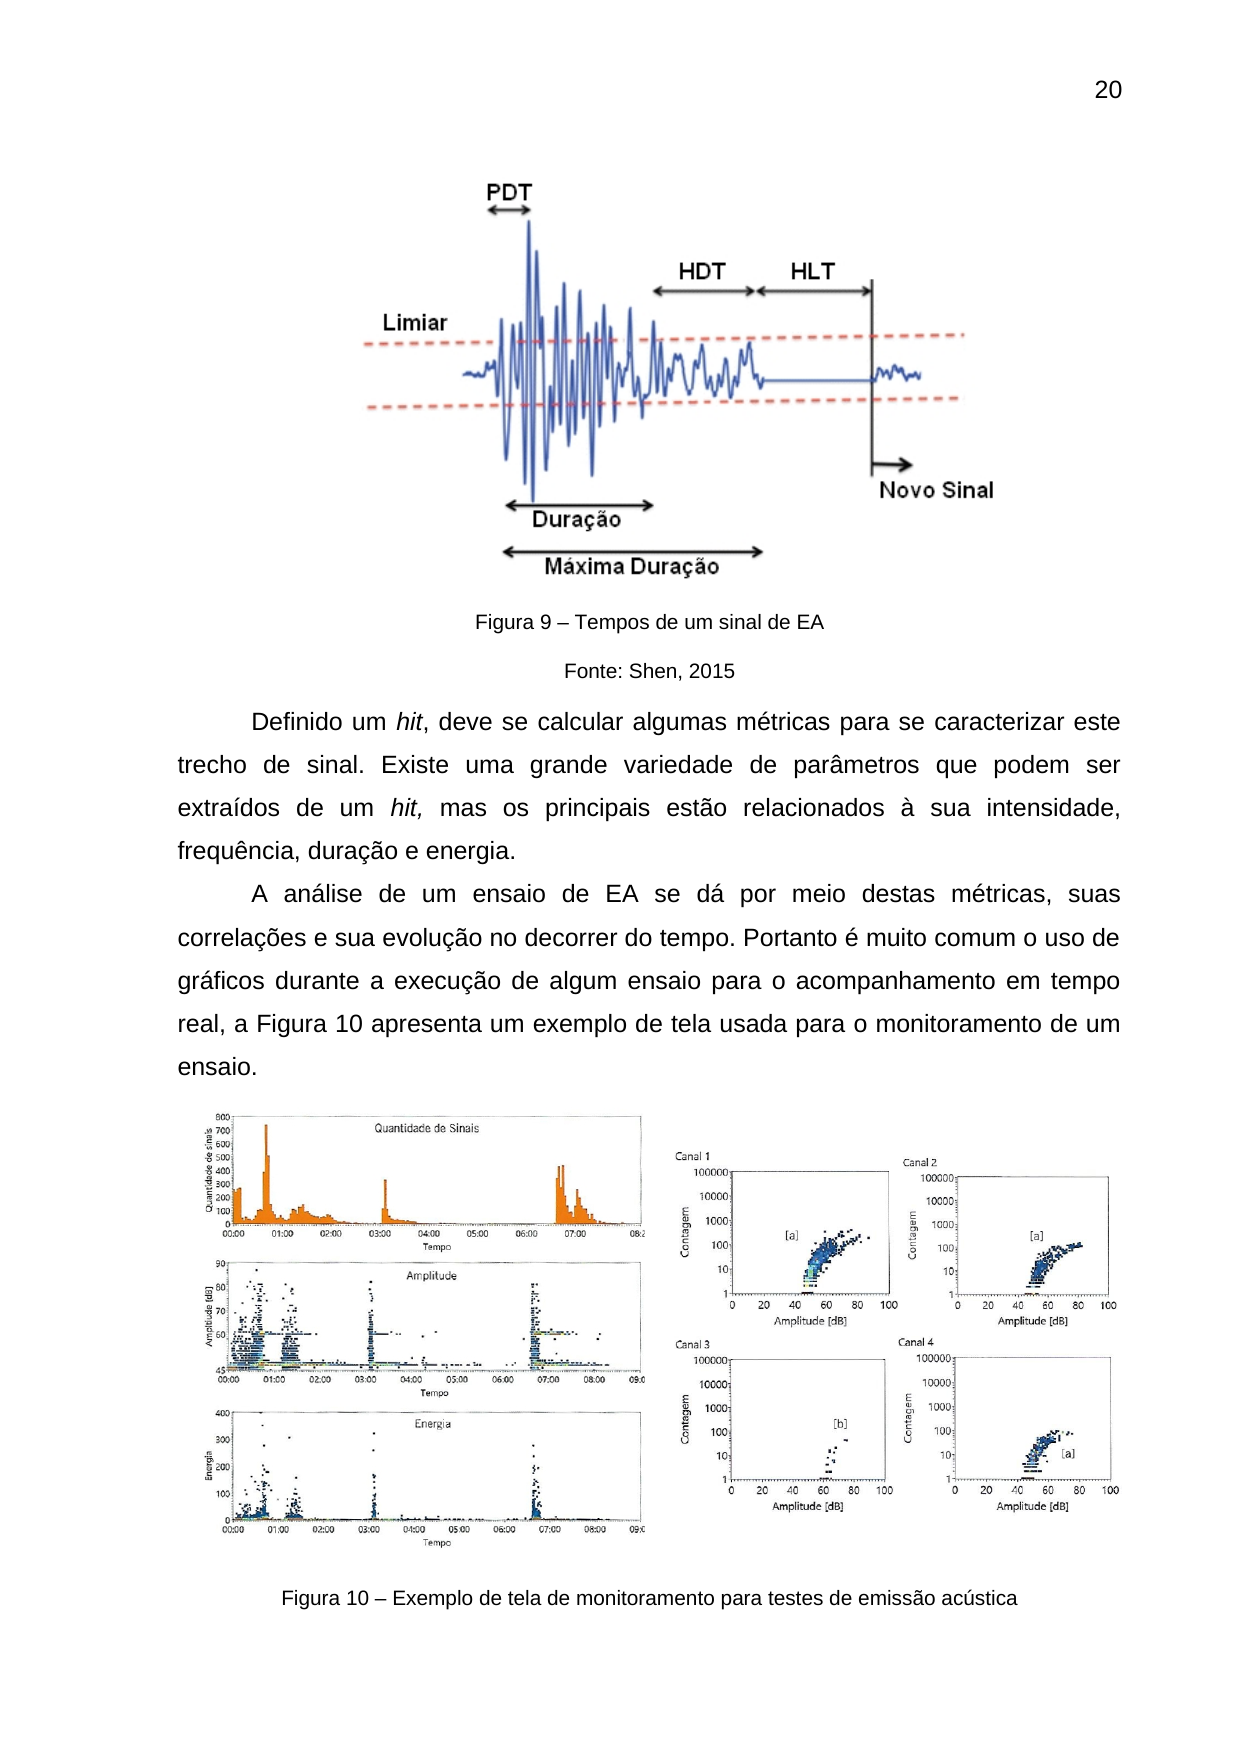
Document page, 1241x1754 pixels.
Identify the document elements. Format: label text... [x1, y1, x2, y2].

text Fonte: Shen, 2015 [177, 658, 1122, 682]
table_header [177, 1095, 645, 1573]
text Figura 10 – Exemplo de tela de monitoramento para testes de emissão acústica [177, 1585, 1122, 1609]
picture [358, 177, 1015, 584]
text Definido um hit, deve se calcular algumas métricas para se caracterizar este trecho de sinal. Existe uma grande variedade de parâmetros que podem ser extraídos de um hit, mas os principais estão relacionados à sua intensidade, frequência, duração e energia. [177, 707, 1122, 865]
text A análise de um ensaio de EA se dá por meio destas métricas, suas correlações e sua evolução no decorrer do tempo. Portanto é muito comum o uso de gráficos durante a execução de algum ensaio para o acompanhamento em tempo real, a Figura 10 apresenta um exemplo de tela usada para o monitoramento de um ensaio. [177, 879, 1122, 1081]
picture [656, 1136, 1123, 1519]
picture [188, 1107, 645, 1549]
text Figura 9 – Tempos de um sinal de EA [177, 610, 1122, 634]
table_header [645, 1095, 1122, 1573]
